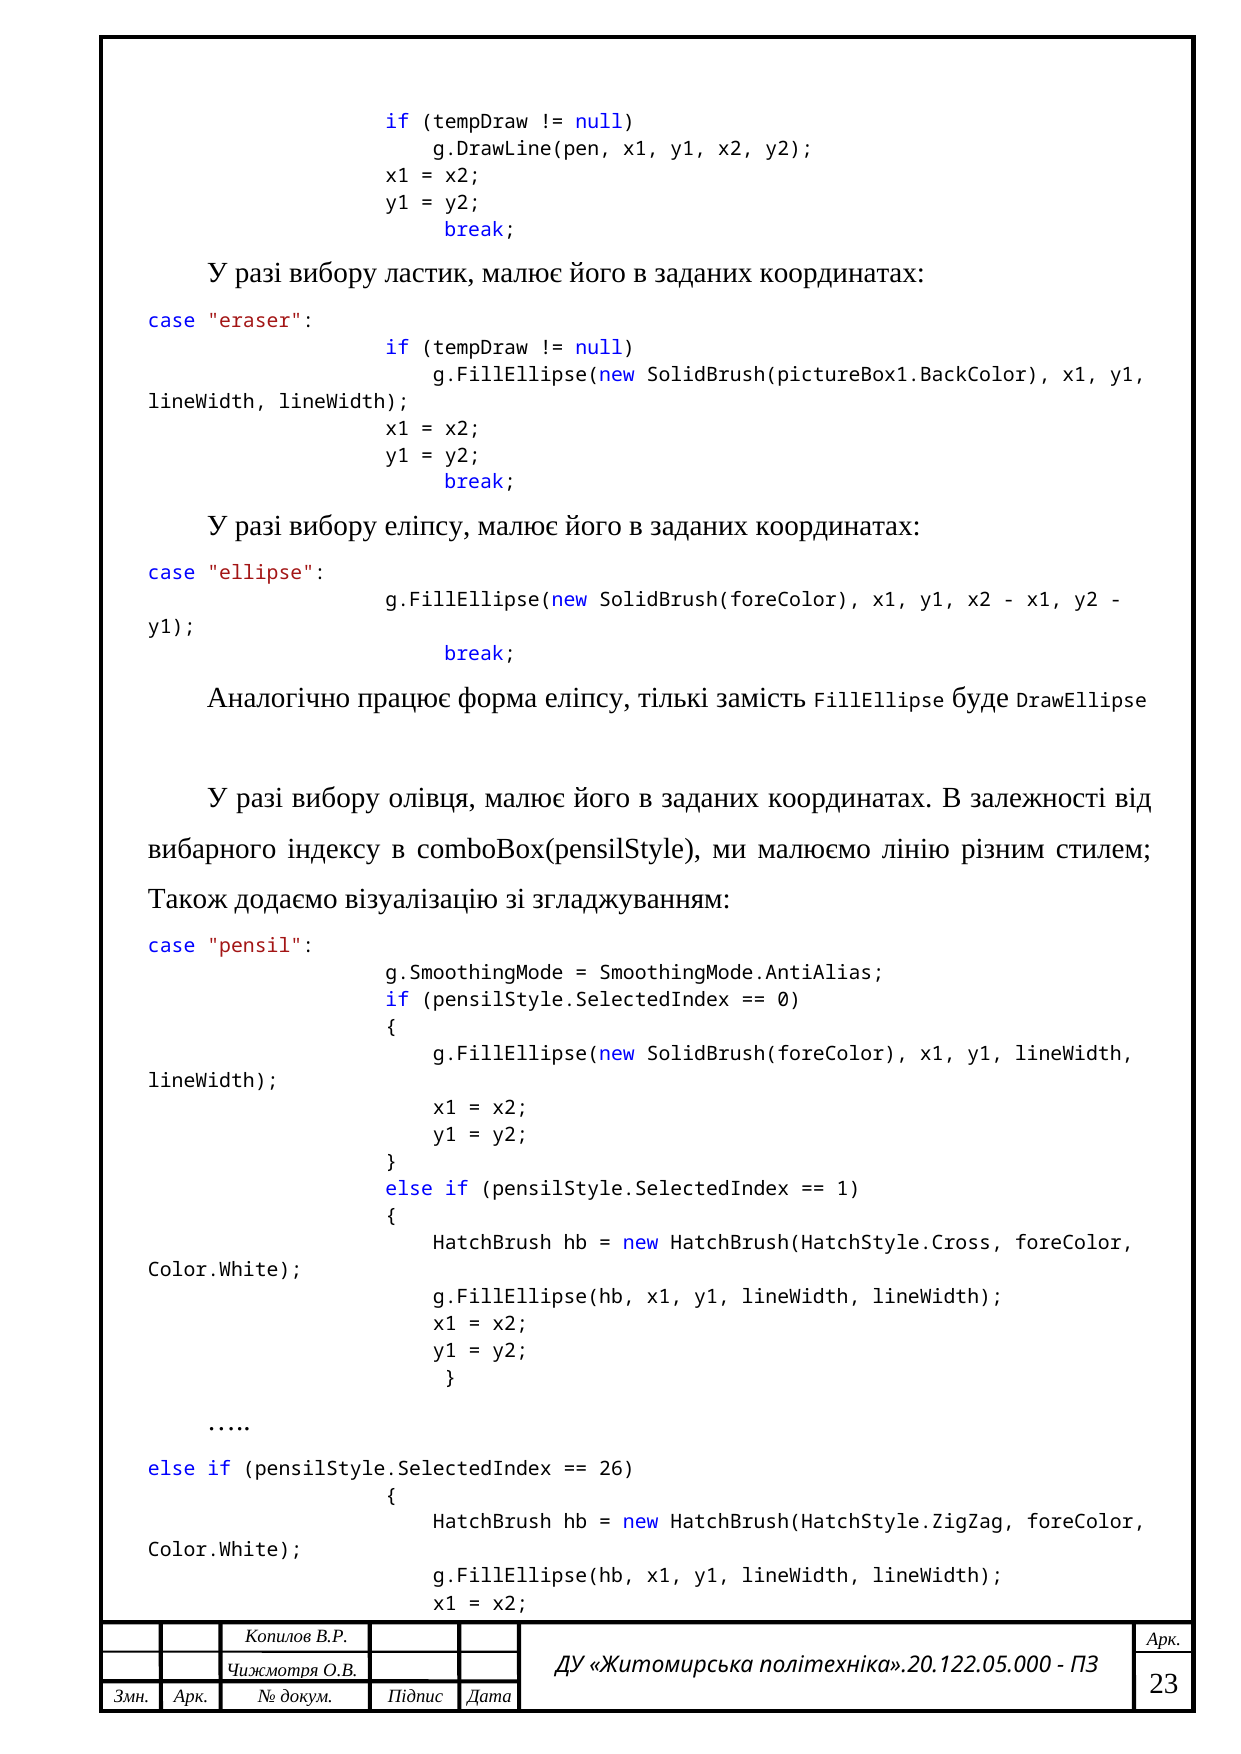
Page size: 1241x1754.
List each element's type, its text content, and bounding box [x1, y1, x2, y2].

text y1 = y2; [148, 188, 1152, 215]
text if (pensilStyle.SelectedIndex == 0) [148, 985, 1152, 1012]
text HatchBrush hb = new HatchBrush(HatchStyle.ZigZag, foreColor, Color.White); [148, 1508, 1152, 1562]
text case "ellipse": [148, 558, 1152, 586]
text { [148, 1012, 1152, 1039]
text x1 = x2; [148, 1309, 1152, 1336]
text Аналогічно працює форма еліпсу, тількі замість FillEllipse буде DrawEllipse [148, 680, 1152, 713]
text break; [148, 639, 1152, 666]
text HatchBrush hb = new HatchBrush(HatchStyle.Cross, foreColor, Color.White); [148, 1228, 1152, 1282]
text ….. [148, 1403, 1152, 1437]
text y1 = y2; [148, 1120, 1152, 1147]
text g.FillEllipse(hb, x1, y1, lineWidth, lineWidth); [148, 1282, 1152, 1309]
text g.FillEllipse(new SolidBrush(foreColor), x1, y1, x2 - x1, y2 - y1); [148, 586, 1152, 639]
text g.FillEllipse(hb, x1, y1, lineWidth, lineWidth); [148, 1562, 1152, 1589]
text else if (pensilStyle.SelectedIndex == 1) [148, 1174, 1152, 1201]
text g.DrawLine(pen, x1, y1, x2, y2); [148, 134, 1152, 161]
text x1 = x2; [148, 161, 1152, 188]
text case "pensil": [148, 931, 1152, 958]
text x1 = x2; [148, 1093, 1152, 1120]
text case "eraser": [148, 306, 1152, 333]
text } [148, 1363, 1152, 1390]
text break; [148, 215, 1152, 242]
text { [148, 1481, 1152, 1508]
text { [148, 1201, 1152, 1228]
text g.SmoothingMode = SmoothingMode.AntiAlias; [148, 958, 1152, 985]
text У разі вибору олівця, малює його в заданих координатах. В залежності від вибарного індексу в comboBox(pensilStyle), ми малюємо лінію різним стилем; Також додаємо візуалізацію зі згладжуванням: [148, 781, 1152, 915]
text x1 = x2; [148, 1589, 1152, 1616]
text if (tempDraw != null) [148, 333, 1152, 360]
text y1 = y2; [148, 1336, 1152, 1363]
text else if (pensilStyle.SelectedIndex == 26) [148, 1454, 1152, 1481]
text g.FillEllipse(new SolidBrush(pictureBox1.BackColor), x1, y1, lineWidth, lineWidth); [148, 360, 1152, 414]
text break; [148, 468, 1152, 495]
text У разі вибору ластик, малює його в заданих координатах: [148, 256, 1152, 289]
text y1 = y2; [148, 441, 1152, 468]
text if (tempDraw != null) [148, 107, 1152, 134]
text g.FillEllipse(new SolidBrush(foreColor), x1, y1, lineWidth, lineWidth); [148, 1039, 1152, 1093]
text } [148, 1147, 1152, 1174]
text У разі вибору еліпсу, малює його в заданих координатах: [148, 508, 1152, 542]
text x1 = x2; [148, 414, 1152, 441]
